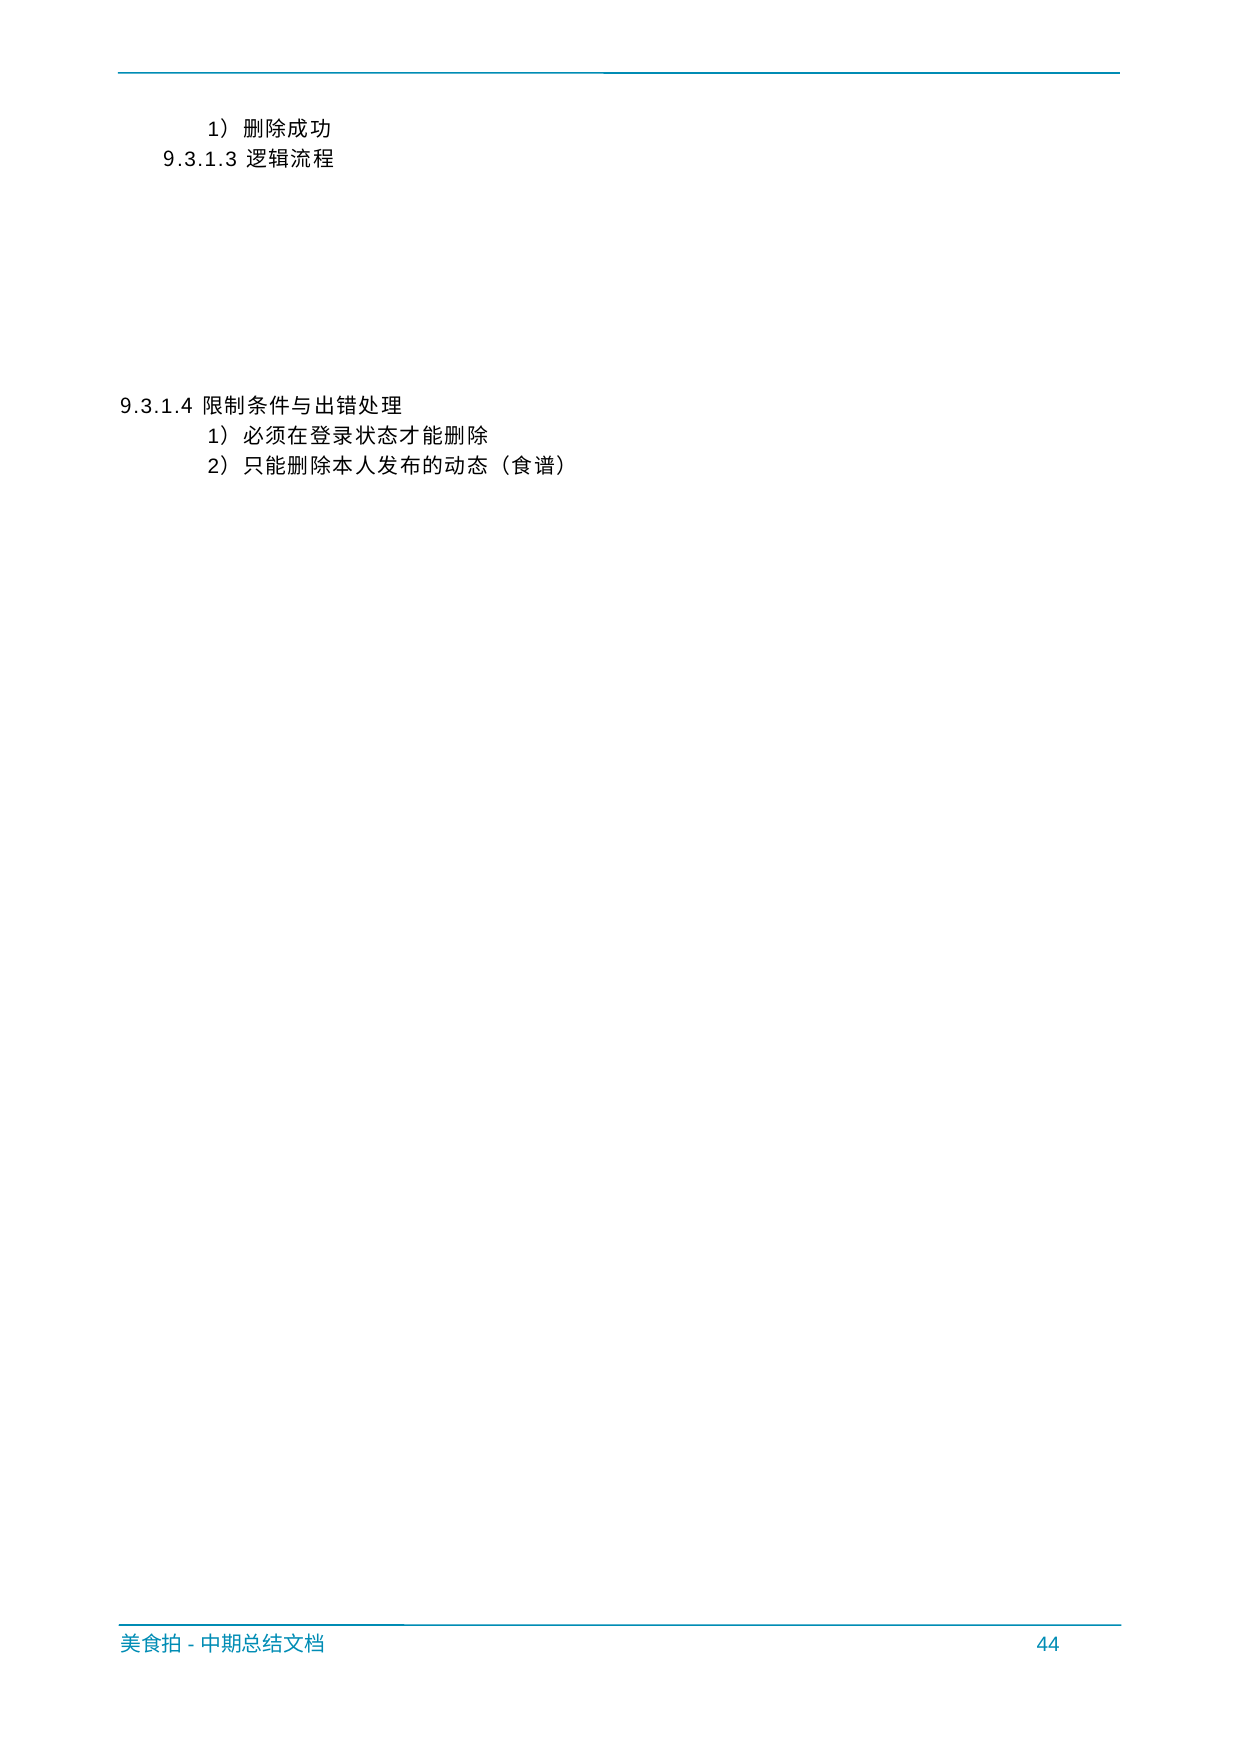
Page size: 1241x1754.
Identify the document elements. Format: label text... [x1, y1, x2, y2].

text 1）必须在登录状态才能删除 [120, 419, 986, 450]
text 9.3.1.3 逻辑流程 [120, 143, 986, 173]
text 2）只能删除本人发布的动态（食谱） [120, 450, 986, 480]
text 9.3.1.4 限制条件与出错处理 [120, 389, 986, 419]
text 1）删除成功 [120, 112, 986, 143]
